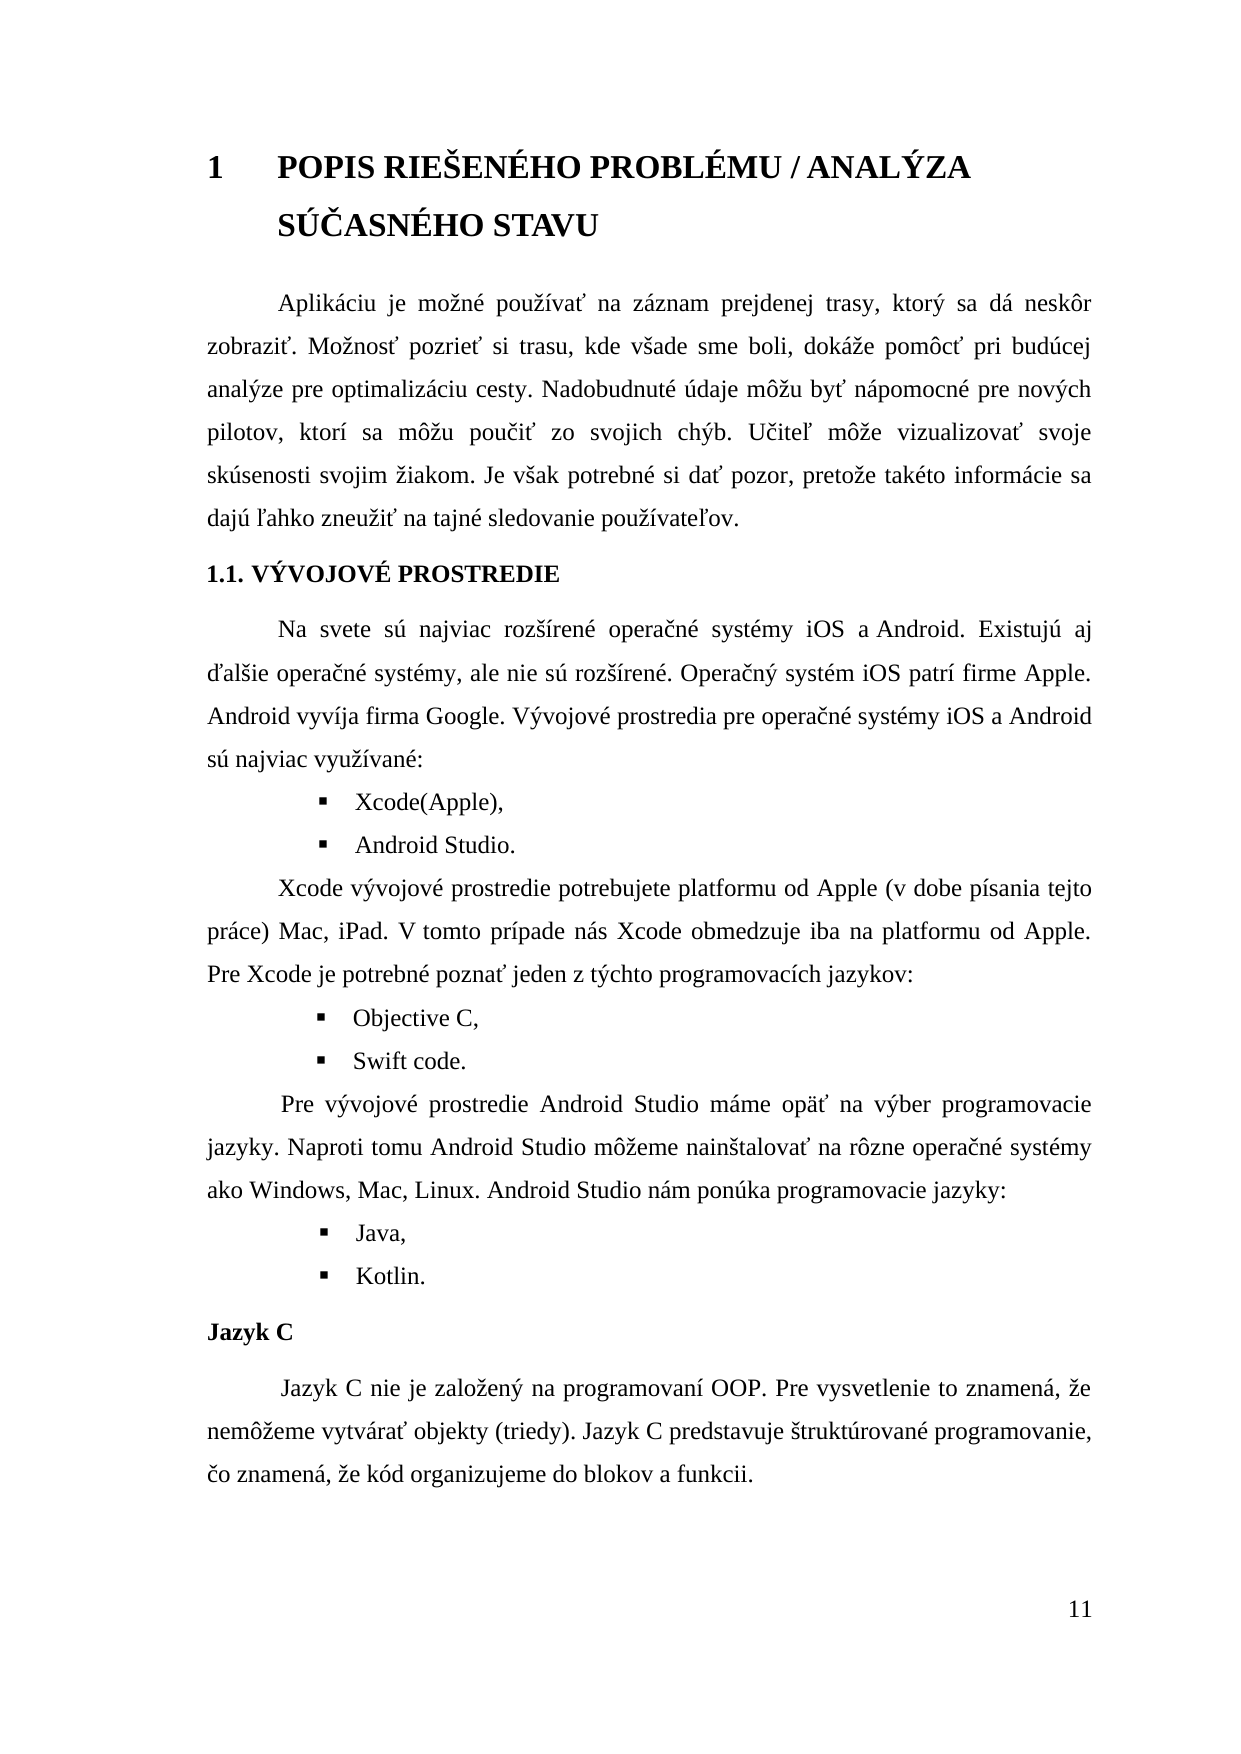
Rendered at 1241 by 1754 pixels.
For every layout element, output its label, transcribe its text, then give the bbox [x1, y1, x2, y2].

text Xcode vývojové prostredie potrebujete platformu od Apple (v dobe písania tejto práce) Mac, iPad. V tomto prípade nás Xcode obmedzuje iba na platformu od Apple. Pre Xcode je potrebné poznať jeden z týchto programovacích jazykov: [207, 873, 1092, 988]
list Java, [318, 1218, 1092, 1247]
subtitle Jazyk C [207, 1317, 1092, 1346]
list Kotlin. [318, 1261, 1092, 1290]
text Pre vývojové prostredie Android Studio máme opäť na výber programovacie jazyky. Naproti tomu Android Studio môžeme nainštalovať na rôzne operačné systémy ako Windows, Mac, Linux. Android Studio nám ponúka programovacie jazyky: [207, 1089, 1092, 1204]
text Na svete sú najviac rozšírené operačné systémy iOS a Android. Existujú aj ďalšie operačné systémy, ale nie sú rozšírené. Operačný systém iOS patrí firme Apple. Android vyvíja firma Google. Vývojové prostredia pre operačné systémy iOS a Android sú najviac využívané: [207, 614, 1092, 773]
text Jazyk C nie je založený na programovaní OOP. Pre vysvetlenie to znamená, že nemôžeme vytvárať objekty (triedy). Jazyk C predstavuje štruktúrované programovanie, čo znamená, že kód organizujeme do blokov a funkcii. [207, 1373, 1092, 1488]
list Android Studio. [317, 830, 1092, 859]
list Swift code. [315, 1046, 1092, 1074]
text Aplikáciu je možné používať na záznam prejdenej trasy, ktorý sa dá neskôr zobraziť. Možnosť pozrieť si trasu, kde všade sme boli, dokáže pomôcť pri budúcej analýze pre optimalizáciu cesty. Nadobudnuté údaje môžu byť nápomocné pre nových pilotov, ktorí sa môžu poučiť zo svojich chýb. Učiteľ môže vizualizovať svoje skúsenosti svojim žiakom. Je však potrebné si dať pozor, pretože takéto informácie sa dajú ľahko zneužiť na tajné sledovanie používateľov. [207, 288, 1092, 532]
list Xcode(Apple), [317, 787, 1092, 816]
list Objective C, [315, 1003, 1092, 1031]
subtitle Vývojové prostredie [206, 559, 1092, 588]
subtitle 1 Popis riešeného problému / Analýza súčasného stavu [207, 148, 1092, 243]
